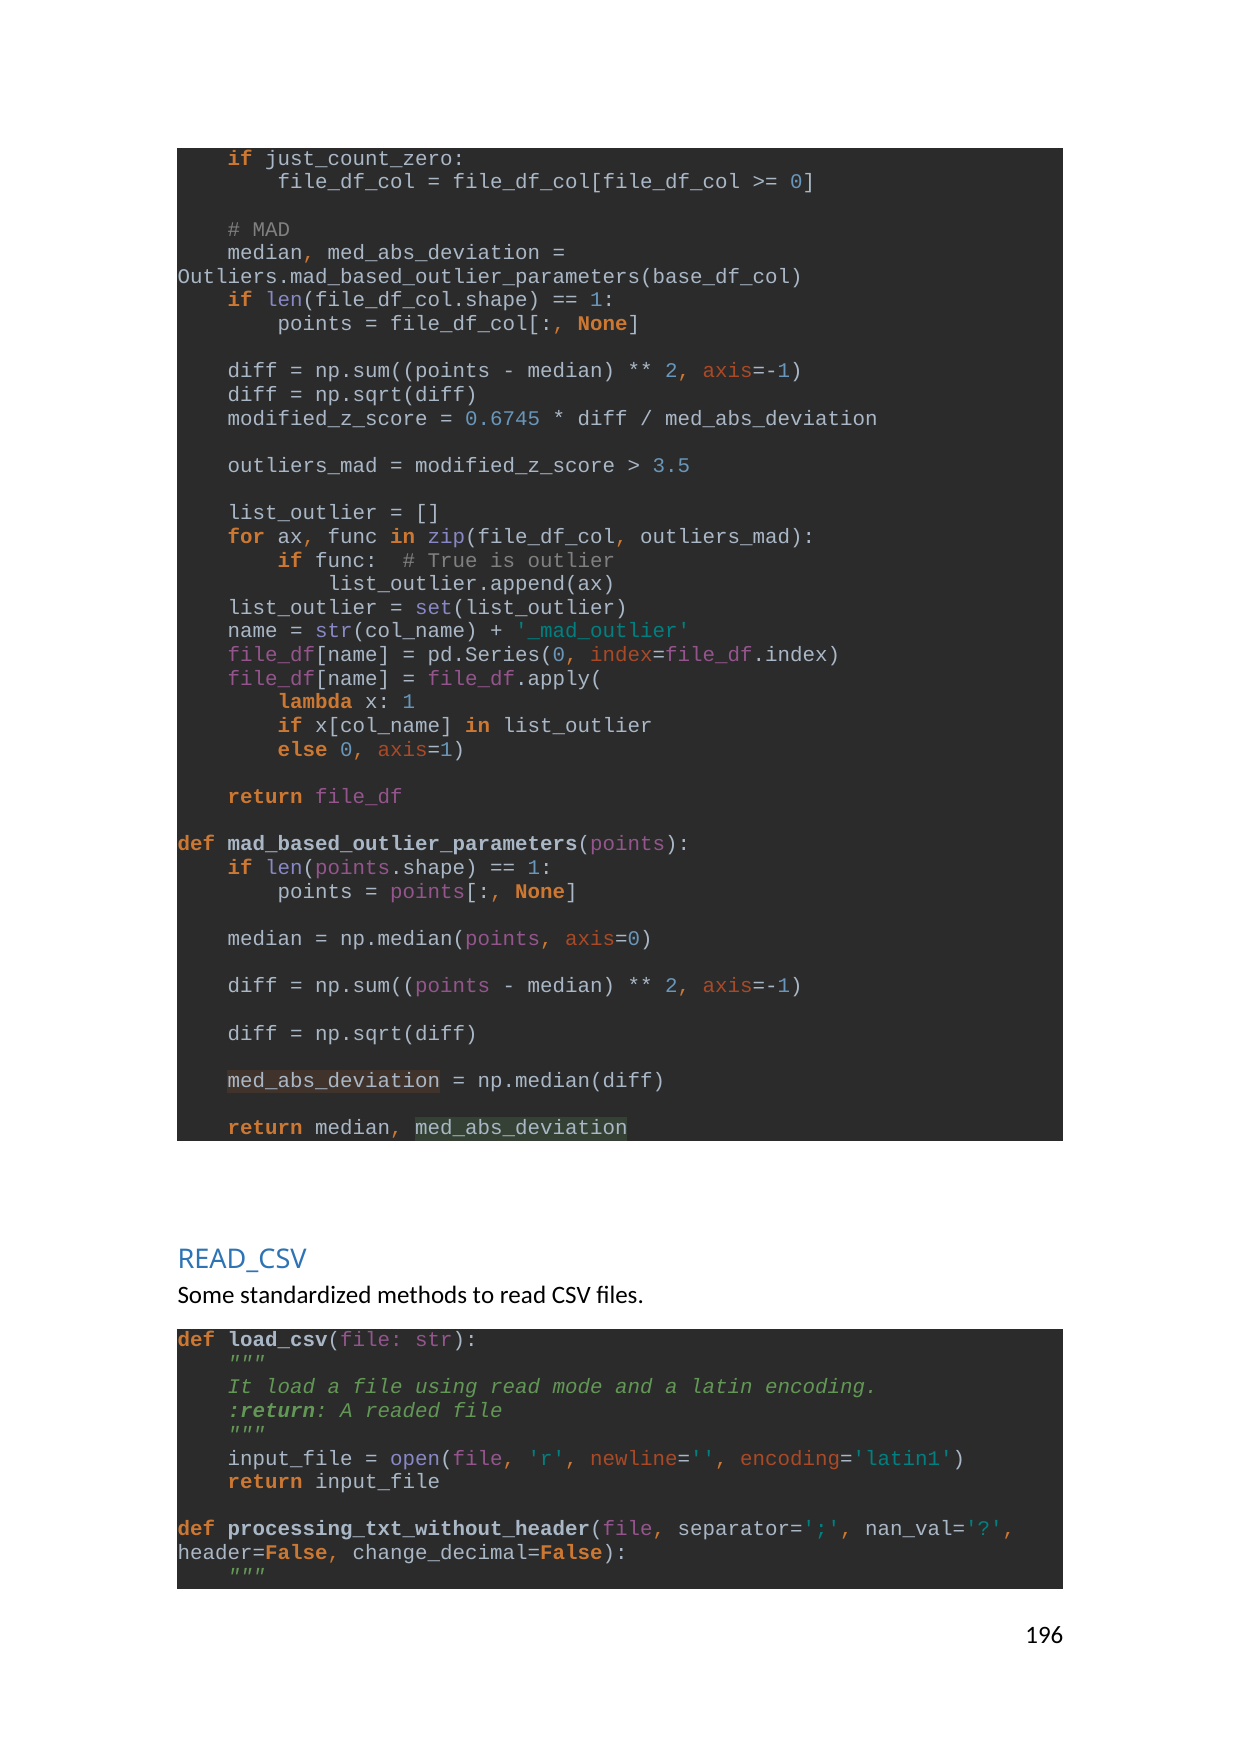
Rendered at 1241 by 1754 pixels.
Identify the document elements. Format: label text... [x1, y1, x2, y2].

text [177, 1329, 1063, 1589]
subtitle READ_CSV [177, 1240, 1063, 1277]
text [177, 148, 1063, 1141]
text Some standardized methods to read CSV files. [177, 1280, 1063, 1310]
